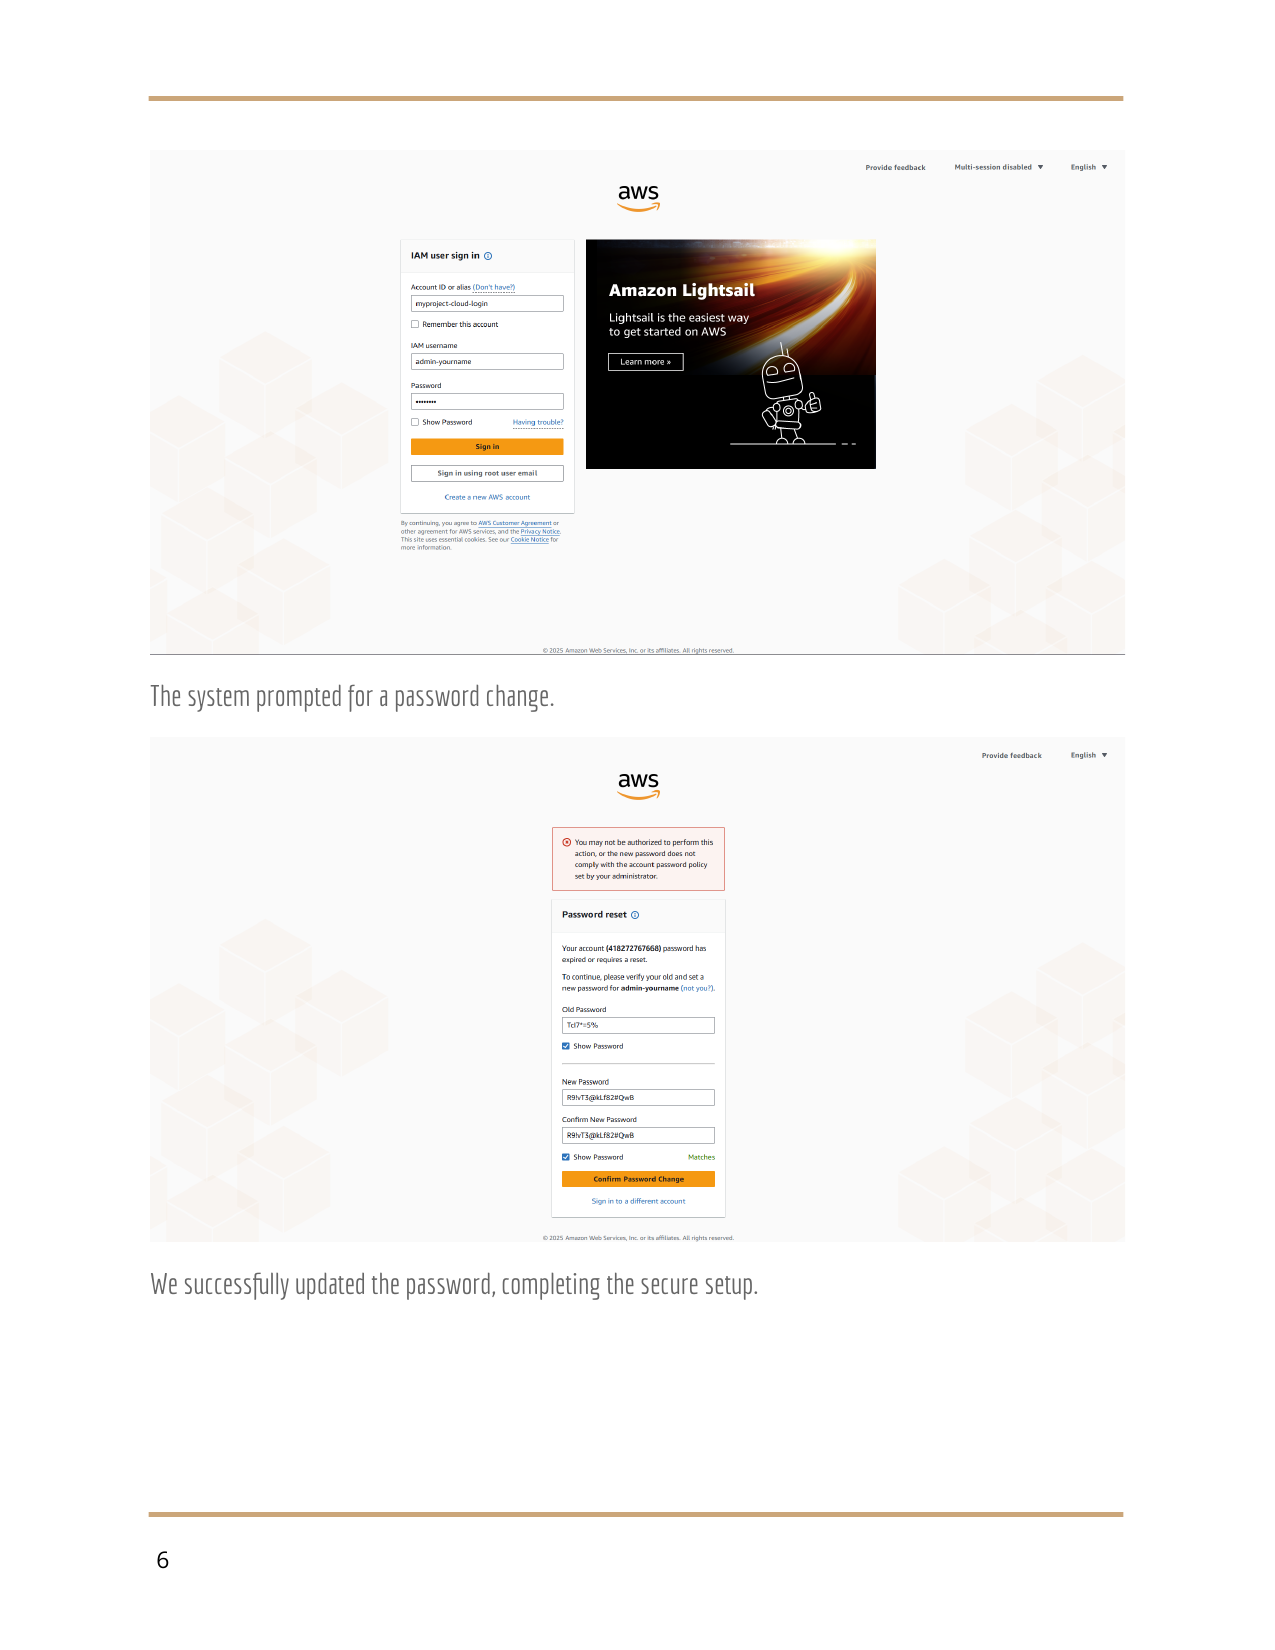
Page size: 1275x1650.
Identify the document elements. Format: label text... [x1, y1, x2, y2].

picture [148, 96, 1124, 101]
text We successfully updated the password, completing the secure setup. [150, 1267, 1125, 1300]
picture [148, 1512, 1124, 1517]
picture [150, 737, 1125, 1242]
text The system prompted for a password change. [150, 679, 1125, 713]
picture [150, 150, 1125, 655]
